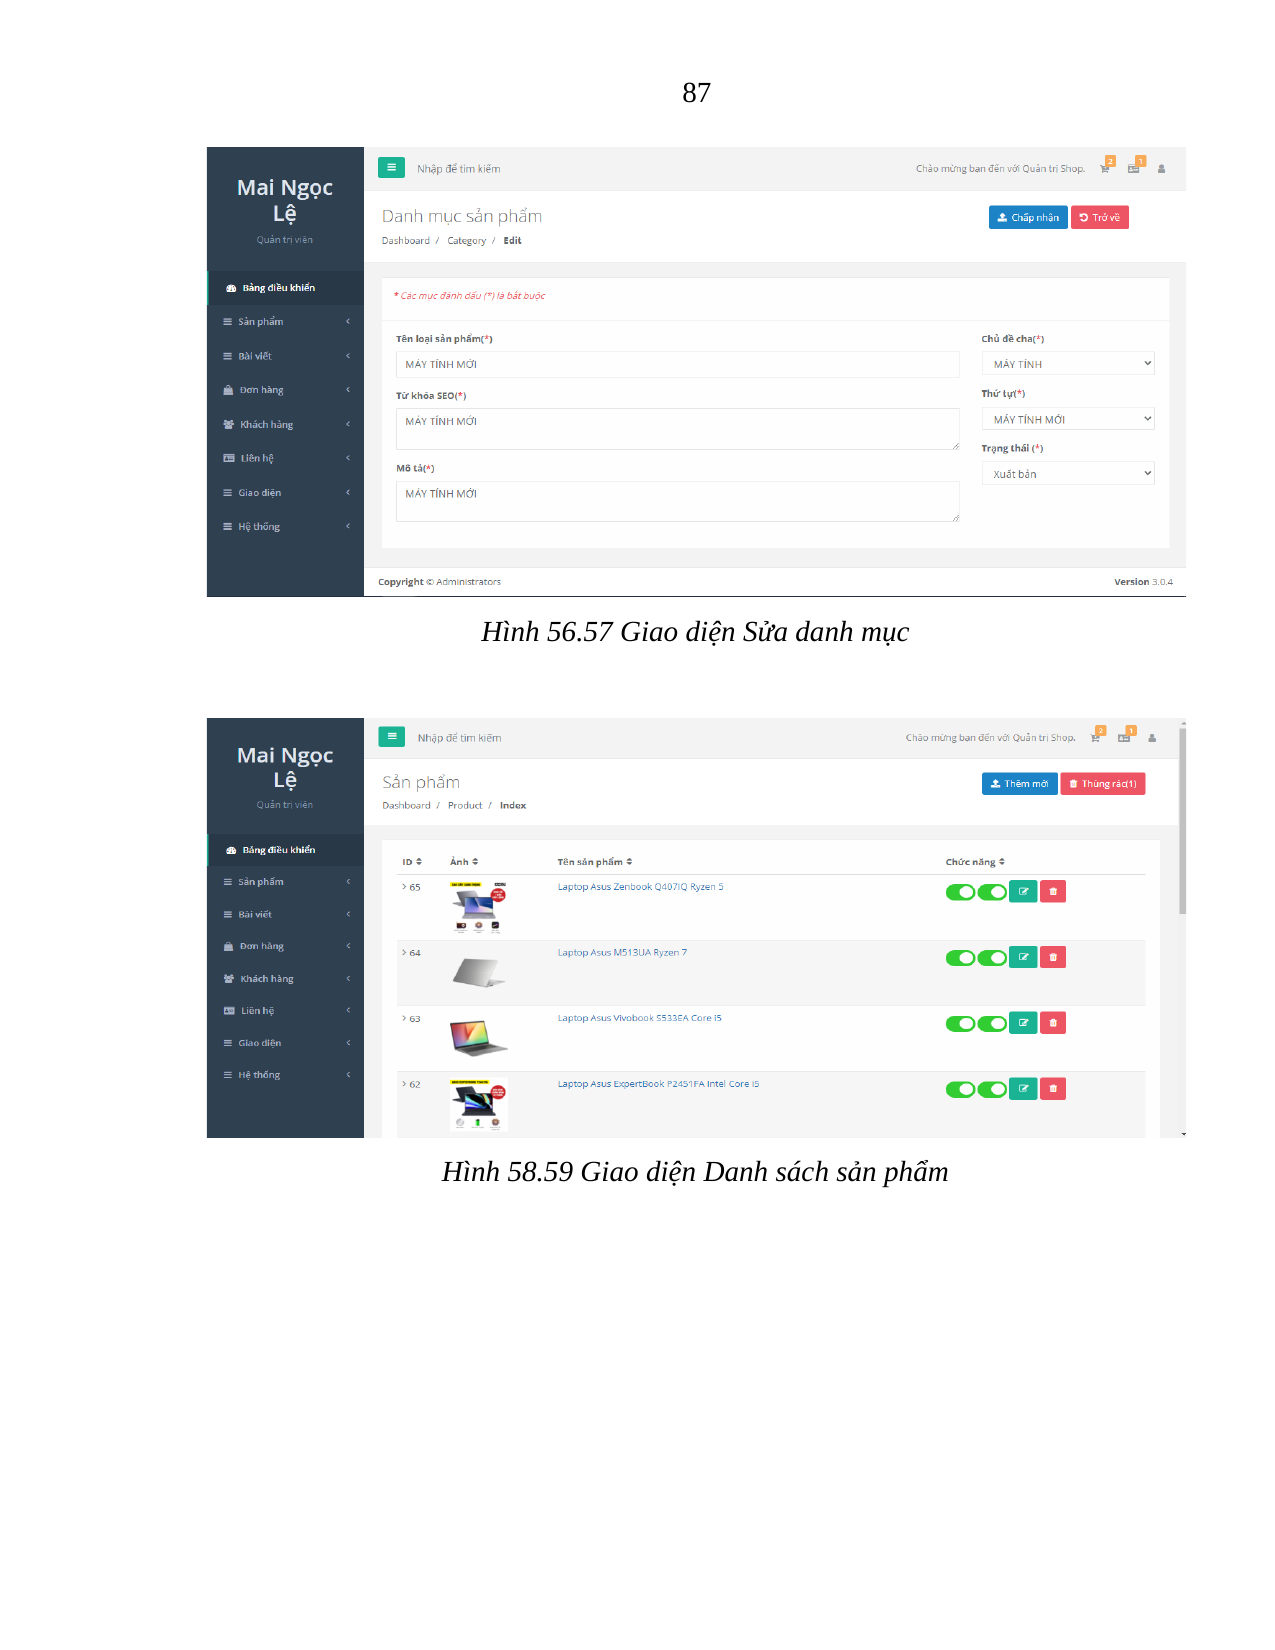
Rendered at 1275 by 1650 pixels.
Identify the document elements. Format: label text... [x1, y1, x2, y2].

picture [206, 147, 1187, 597]
picture [206, 718, 1187, 1138]
